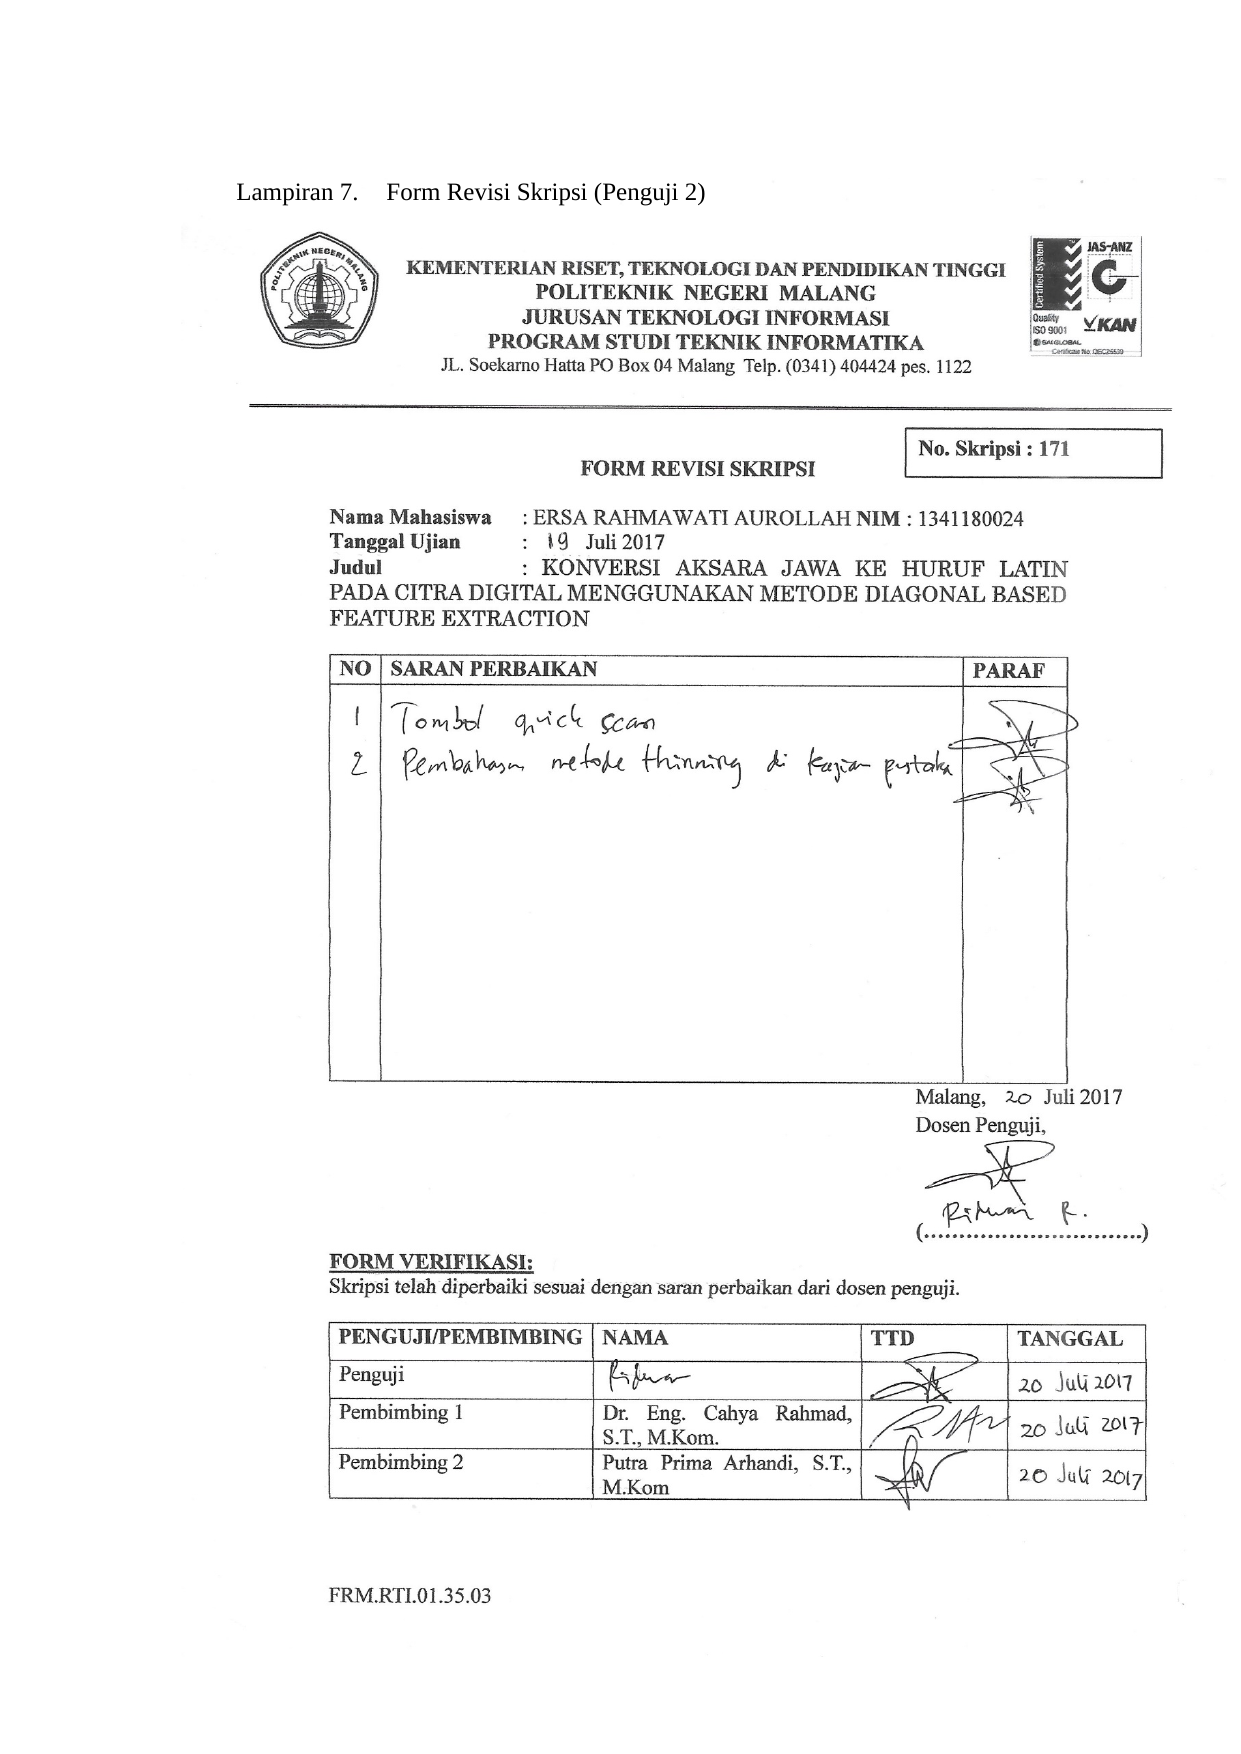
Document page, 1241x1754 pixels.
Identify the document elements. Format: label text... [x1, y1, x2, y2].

text Lampiran 7. Form Revisi Skripsi (Penguji 2) [236, 177, 1063, 206]
picture [181, 178, 1227, 1657]
